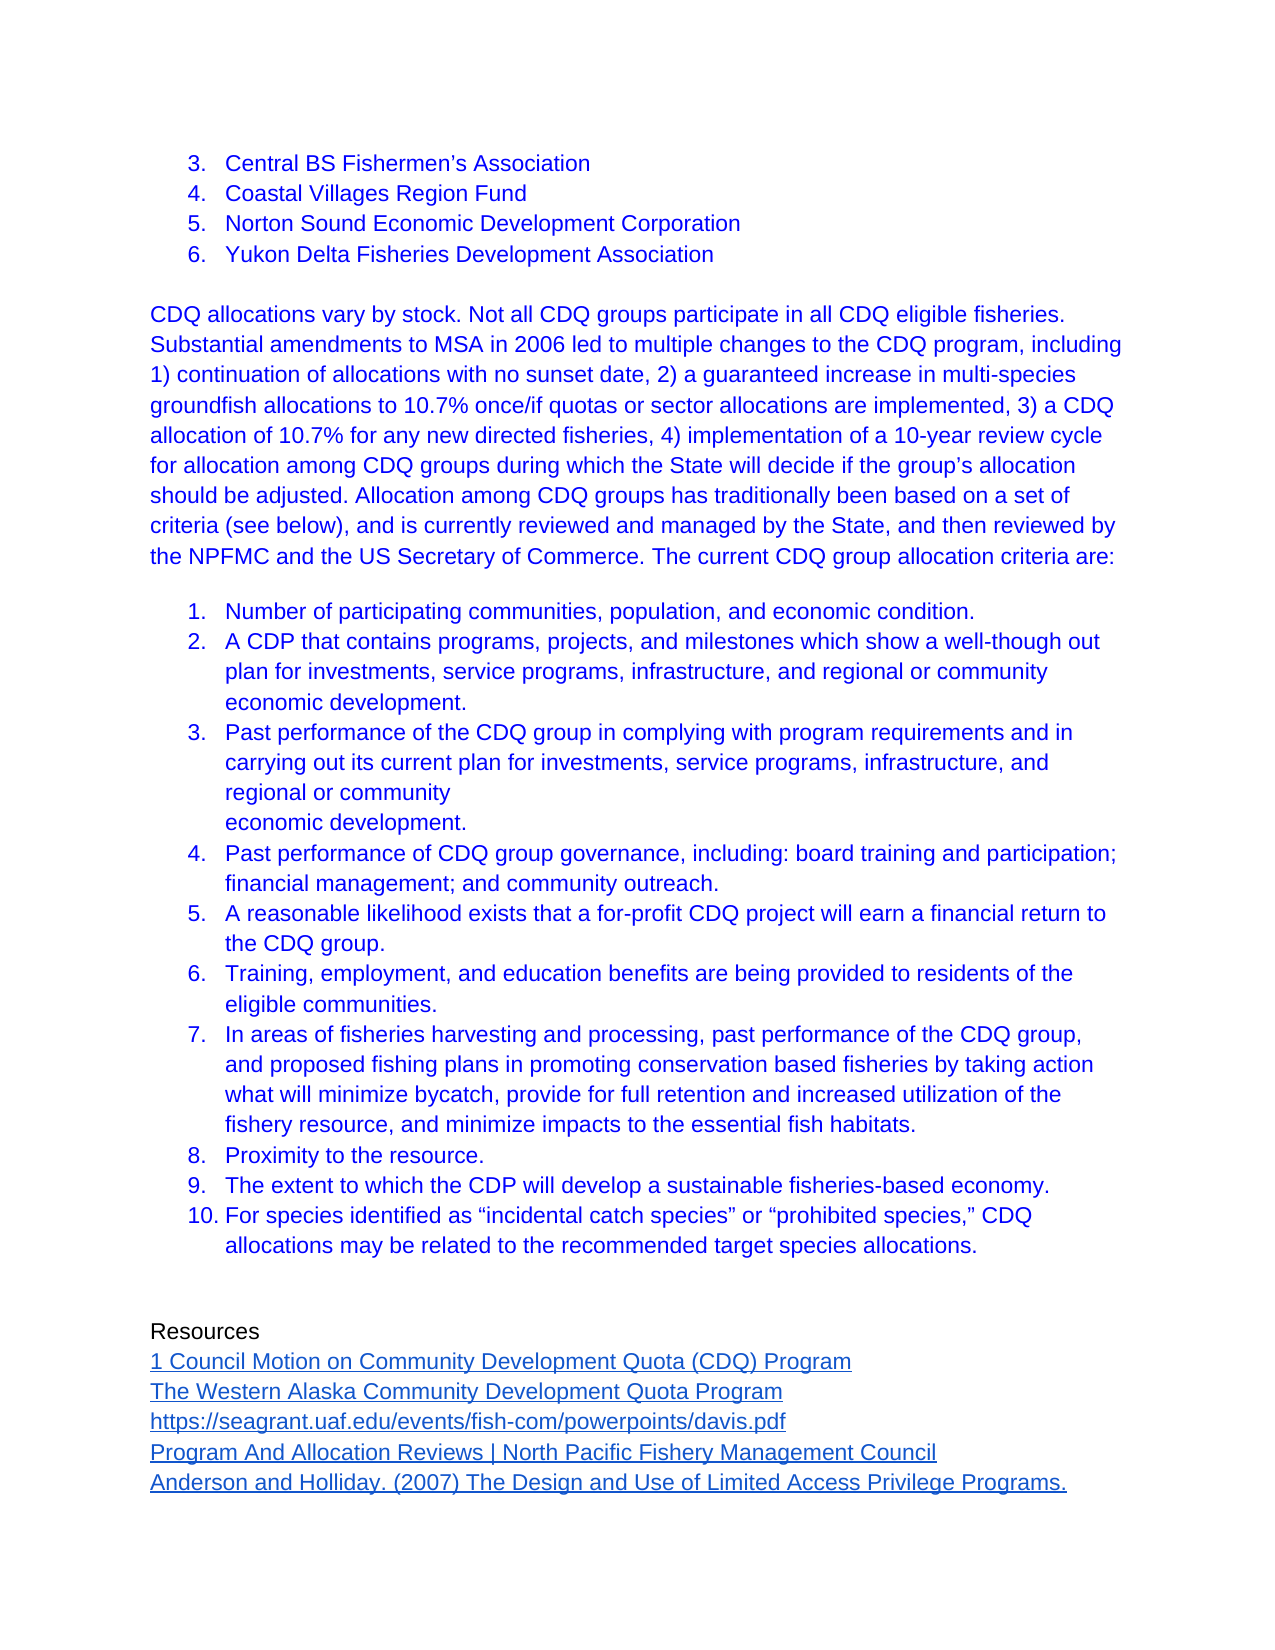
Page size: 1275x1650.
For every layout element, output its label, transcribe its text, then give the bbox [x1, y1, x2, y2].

text 1 Council Motion on Community Development Quota (CDQ) Program [150, 1348, 1125, 1374]
text Program And Allocation Reviews | North Pacific Fishery Management Council [150, 1438, 1125, 1465]
text CDQ allocations vary by stock. Not all CDQ groups participate in all CDQ eligible fisheries. Substantial amendments to MSA in 2006 led to multiple changes to the CDQ program, including 1) continuation of allocations with no sunset date, 2) a guaranteed increase in multi-species groundfish allocations to 10.7% once/if quotas or sector allocations are implemented, 3) a CDQ allocation of 10.7% for any new directed fisheries, 4) implementation of a 10-year review cycle for allocation among CDQ groups during which the State will decide if the group’s allocation should be adjusted. Allocation among CDQ groups has traditionally been based on a set of criteria (see below), and is currently reviewed and managed by the State, and then reviewed by the NPFMC and the US Secretary of Commerce. The current CDQ group allocation criteria are: [150, 301, 1125, 569]
list Norton Sound Economic Development Corporation [187, 210, 1125, 237]
list Yukon Delta Fisheries Development Association [187, 241, 1125, 267]
text The Western Alaska Community Development Quota Program [150, 1378, 1125, 1404]
list A CDP that contains programs, projects, and milestones which show a well-though out plan for investments, service programs, infrastructure, and regional or community economic development. [187, 628, 1125, 715]
text Resources [150, 1318, 1125, 1344]
list Training, employment, and education benefits are being provided to residents of the eligible communities. [187, 960, 1125, 1017]
list Coastal Villages Region Fund [187, 180, 1125, 207]
list For species identified as “incidental catch species” or “prohibited species,” CDQ allocations may be related to the recommended target species allocations. [187, 1202, 1125, 1259]
list Number of participating communities, population, and economic condition. [187, 598, 1125, 624]
list A reasonable likelihood exists that a for-profit CDQ project will earn a financial return to the CDQ group. [187, 900, 1125, 957]
text https://seagrant.uaf.edu/events/fish-com/powerpoints/davis.pdf [150, 1408, 1125, 1435]
list Past performance of CDQ group governance, including: board training and participation; financial management; and community outreach. [187, 839, 1125, 896]
list In areas of fisheries harvesting and processing, past performance of the CDQ group, and proposed fishing plans in promoting conservation based fisheries by taking action what will minimize bycatch, provide for full retention and increased utilization of the fishery resource, and minimize impacts to the essential fish habitats. [187, 1021, 1125, 1138]
list Past performance of the CDQ group in complying with program requirements and in carrying out its current plan for investments, service programs, infrastructure, and regional or community economic development. [187, 719, 1125, 836]
text Anderson and Holliday. (2007) The Design and Use of Limited Access Privilege Programs. [150, 1469, 1125, 1495]
list Proximity to the resource. [187, 1142, 1125, 1168]
list The extent to which the CDP will develop a sustainable fisheries-based economy. [187, 1172, 1125, 1198]
list Central BS Fishermen’s Association [187, 150, 1125, 176]
